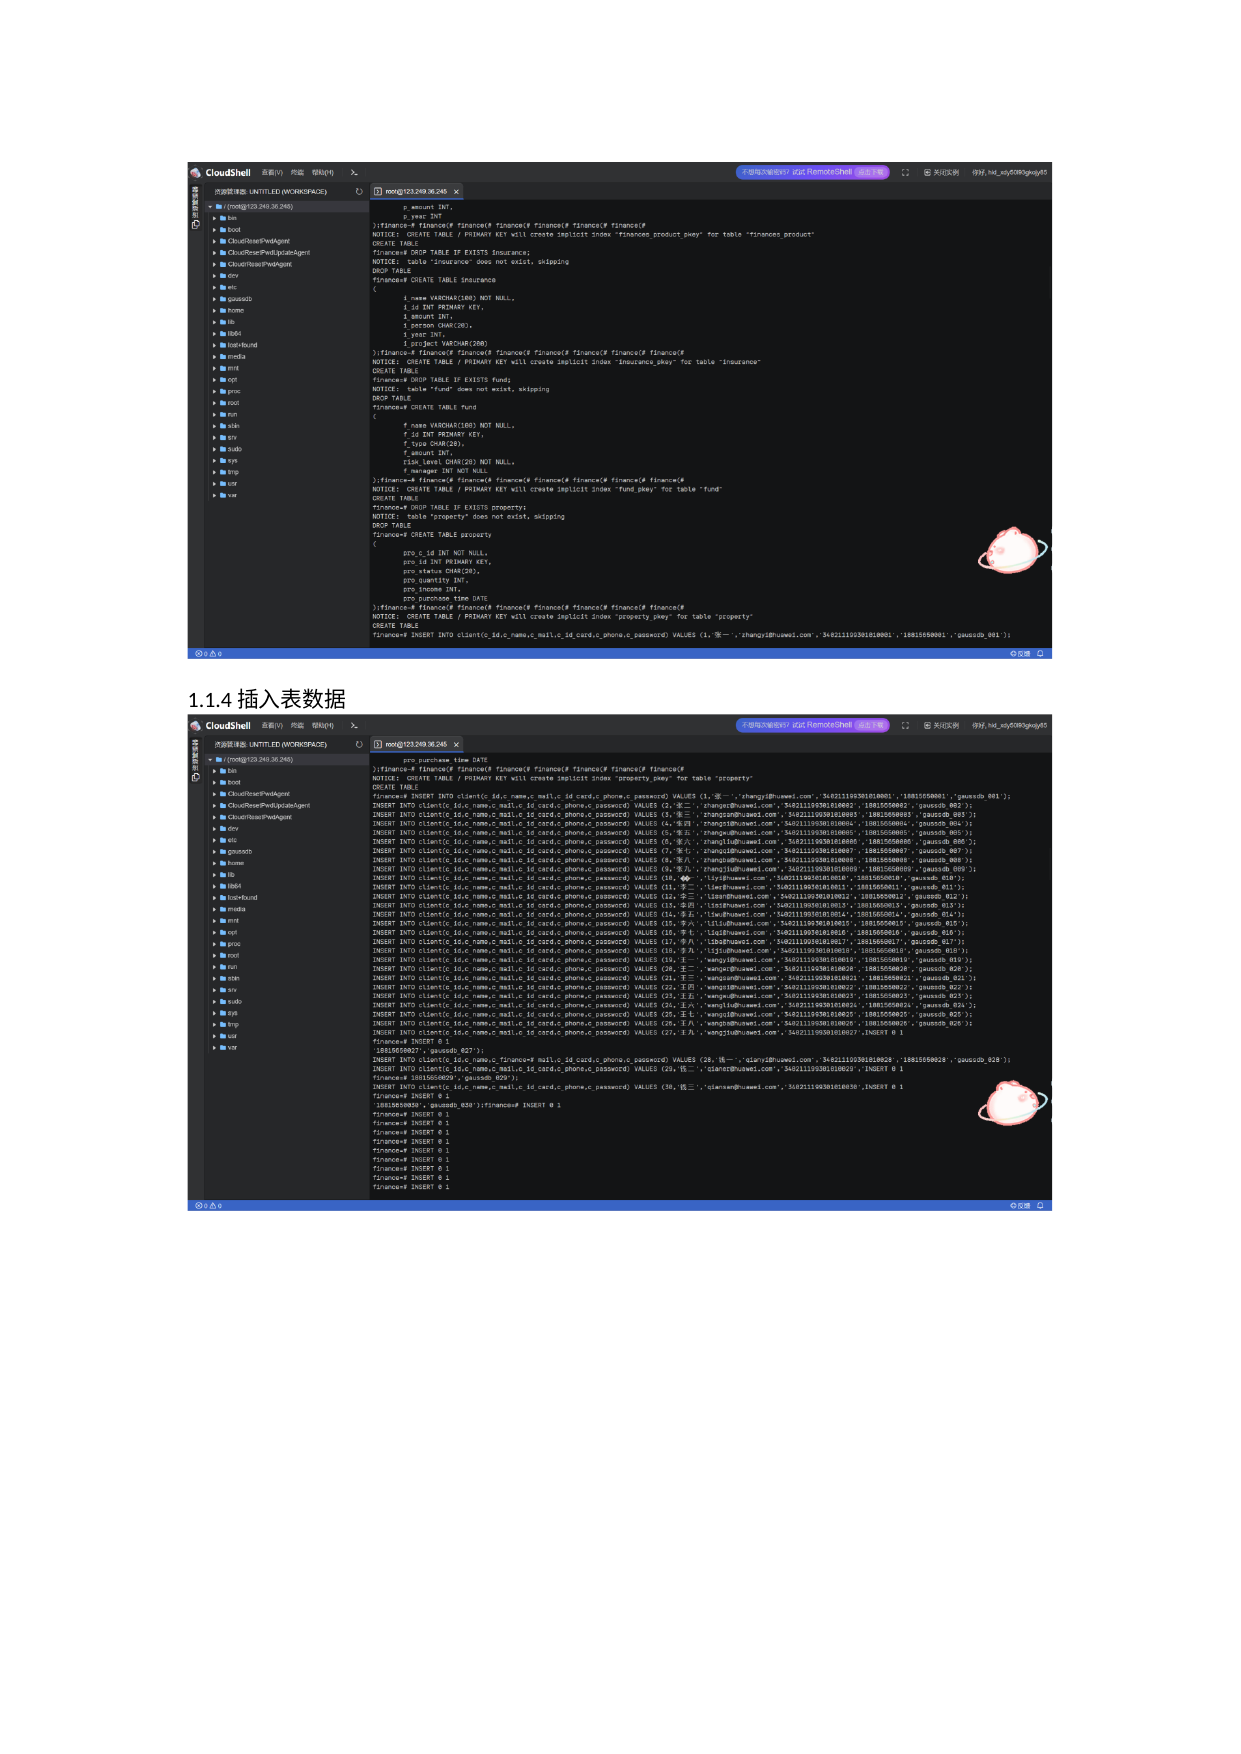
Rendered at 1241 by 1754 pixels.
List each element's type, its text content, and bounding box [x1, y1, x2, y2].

list 1.1.4 插入表数据 [187, 682, 1053, 714]
picture [187, 162, 1053, 659]
picture [187, 714, 1053, 1211]
